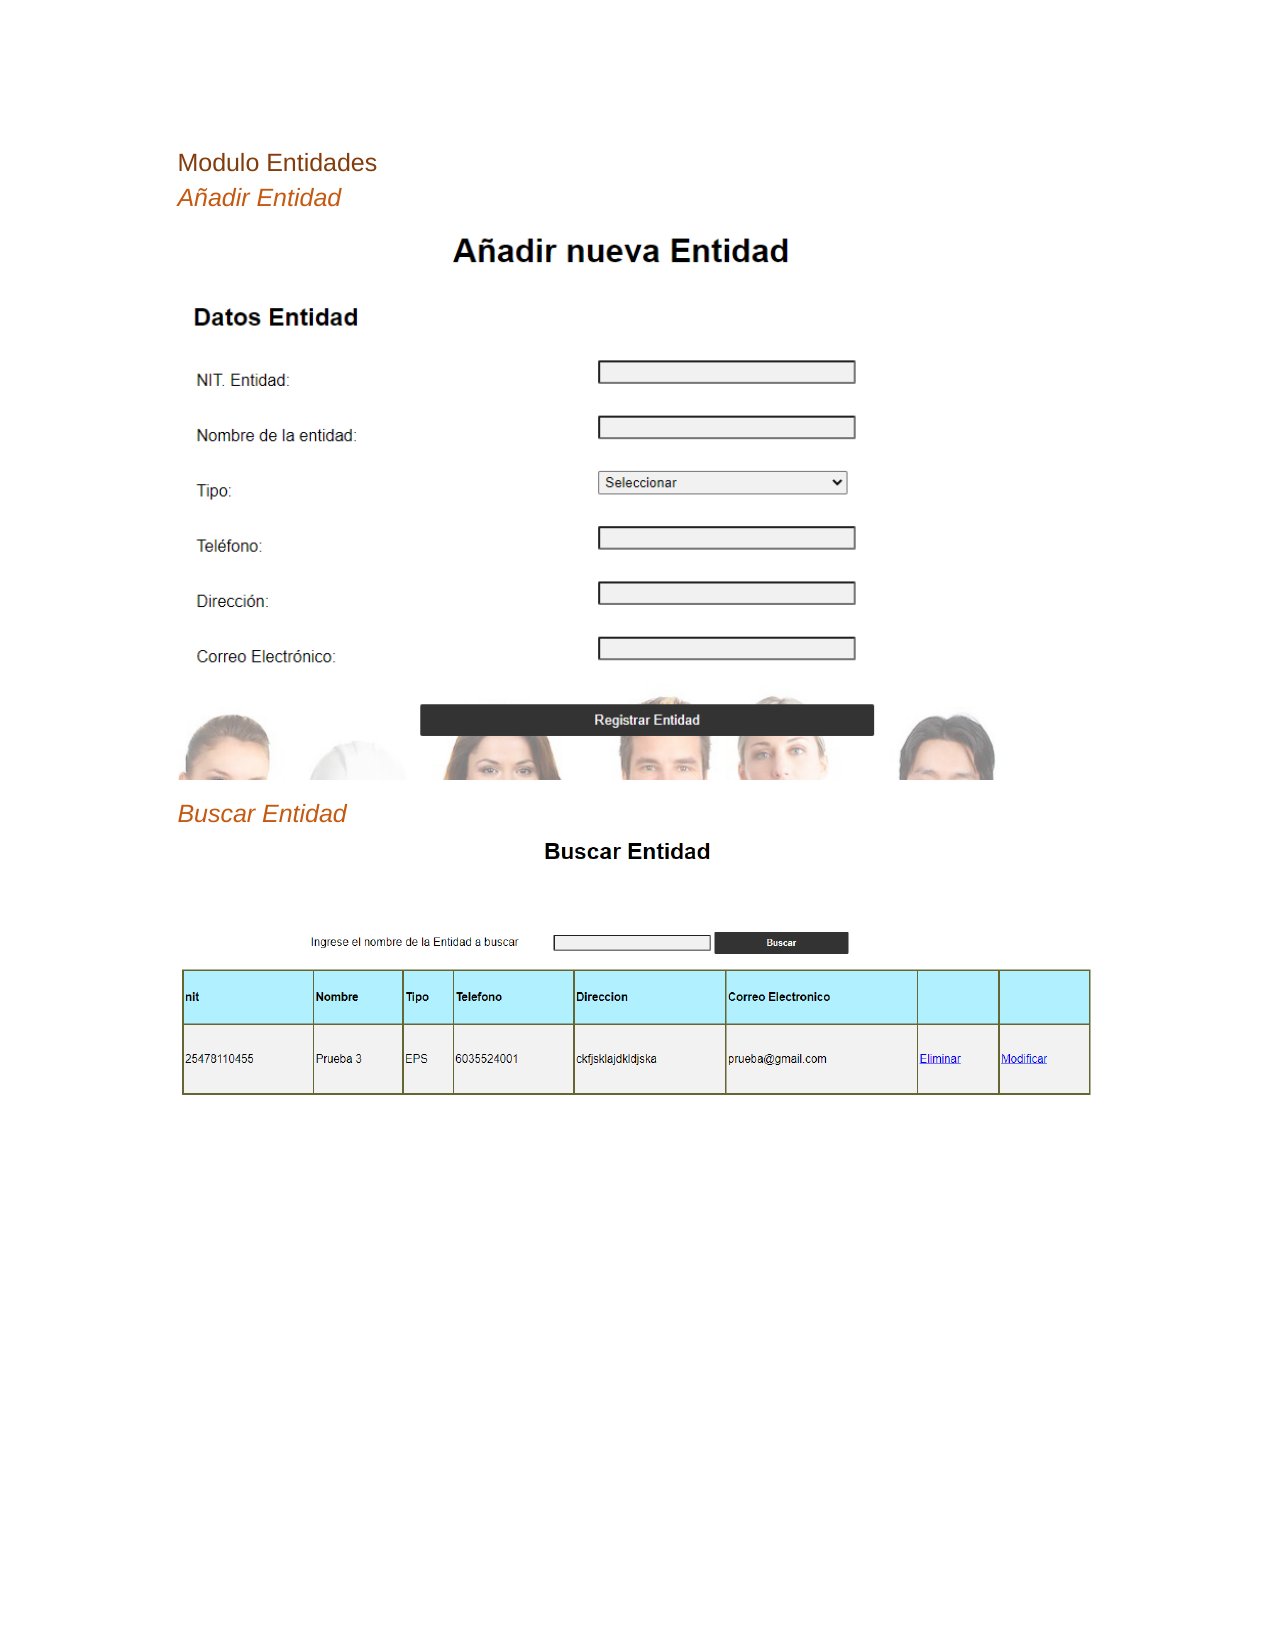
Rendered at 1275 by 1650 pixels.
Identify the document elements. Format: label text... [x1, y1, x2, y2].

picture [177, 213, 1098, 780]
picture [177, 830, 1098, 1125]
subtitle Modulo Entidades [177, 148, 1098, 176]
subtitle Añadir Entidad [177, 183, 1098, 212]
subtitle Buscar Entidad [177, 799, 1098, 828]
